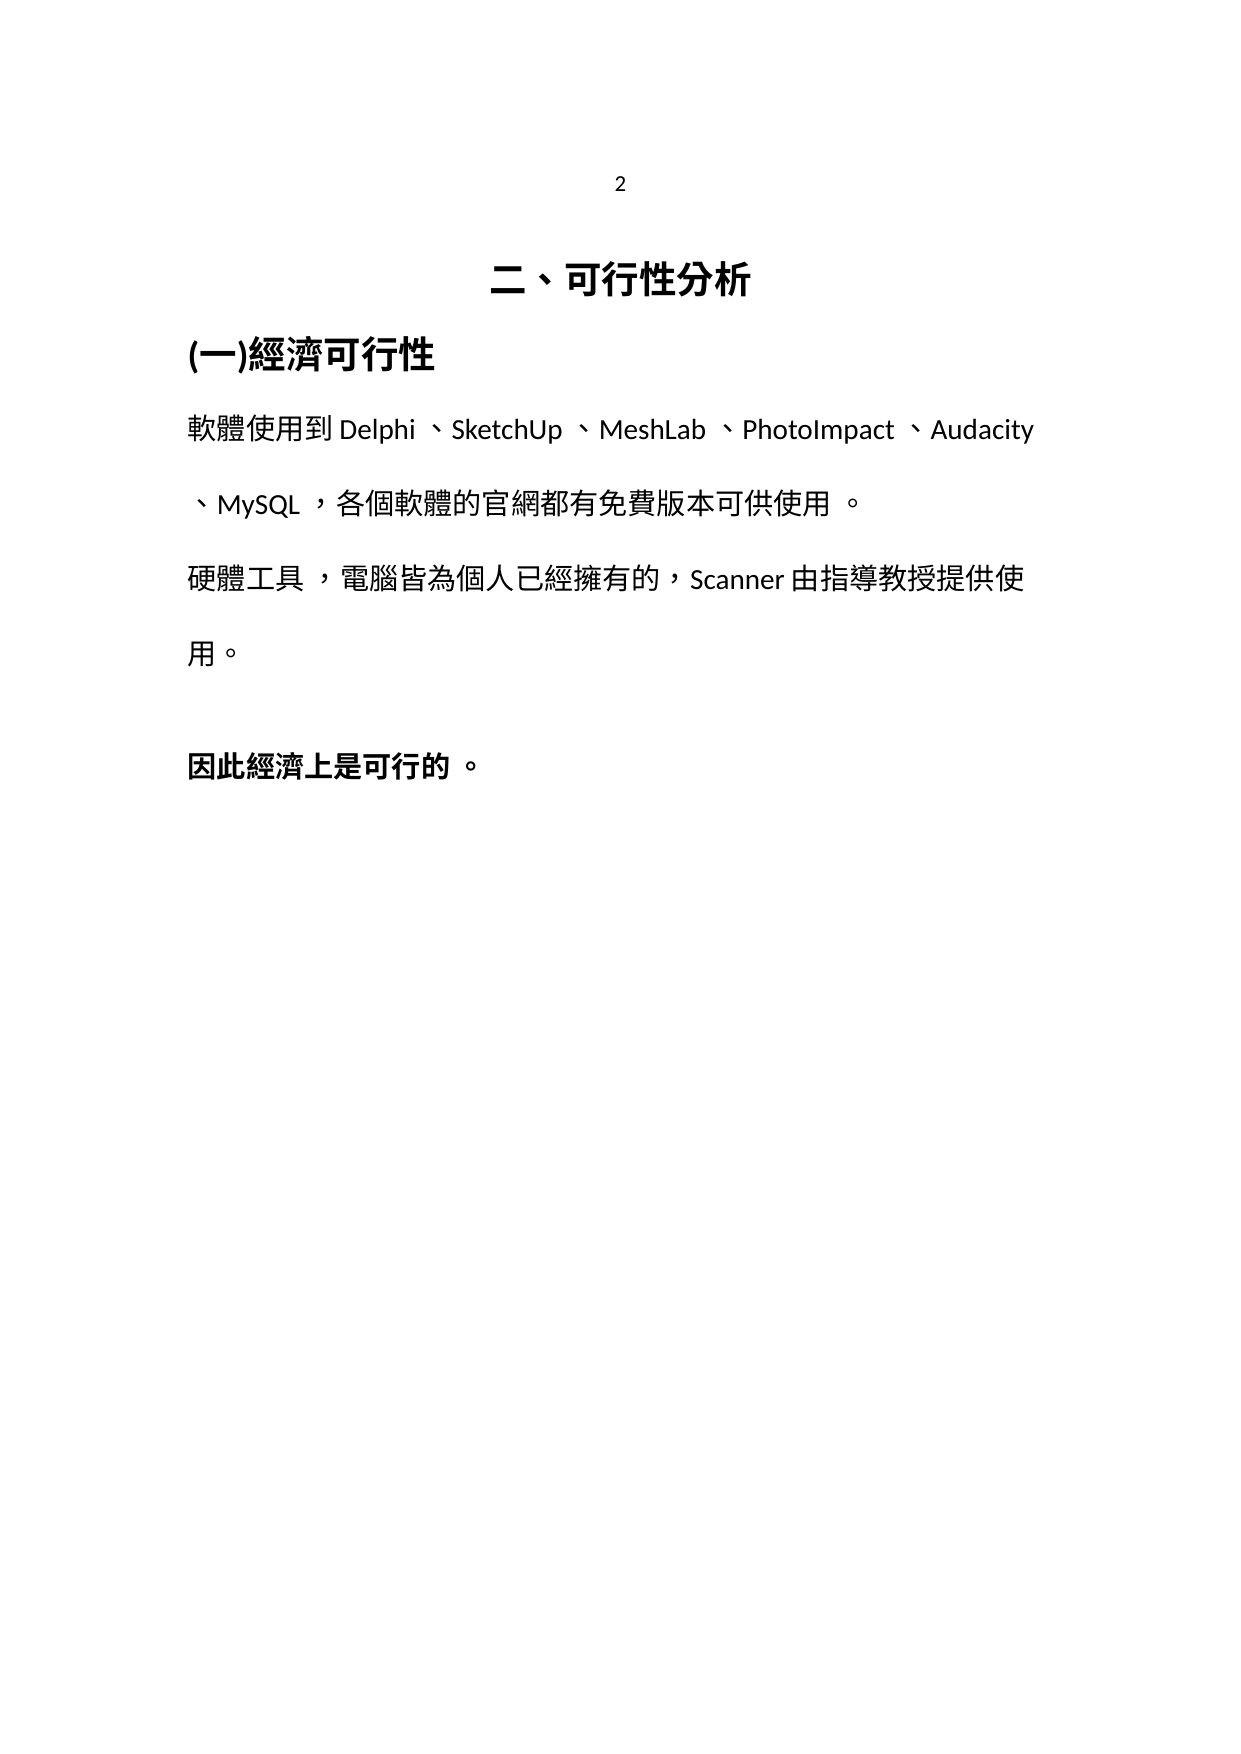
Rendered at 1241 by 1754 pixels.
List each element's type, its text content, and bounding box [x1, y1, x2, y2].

text (一)經濟可行性 [187, 314, 1053, 389]
text 因此經濟上是可行的 。 [187, 727, 1053, 802]
text 軟體使用到Delphi 、SketchUp 、MeshLab 、PhotoImpact 、Audacity 、MySQL ，各個軟體的官網都有免費版本可供使用 。 [187, 389, 1053, 539]
text 二、可行性分析 [187, 239, 1053, 314]
text 2 [187, 164, 1053, 202]
text 硬體工具 ，電腦皆為個人已經擁有的，Scanner由指導教授提供使用。 [187, 539, 1053, 689]
